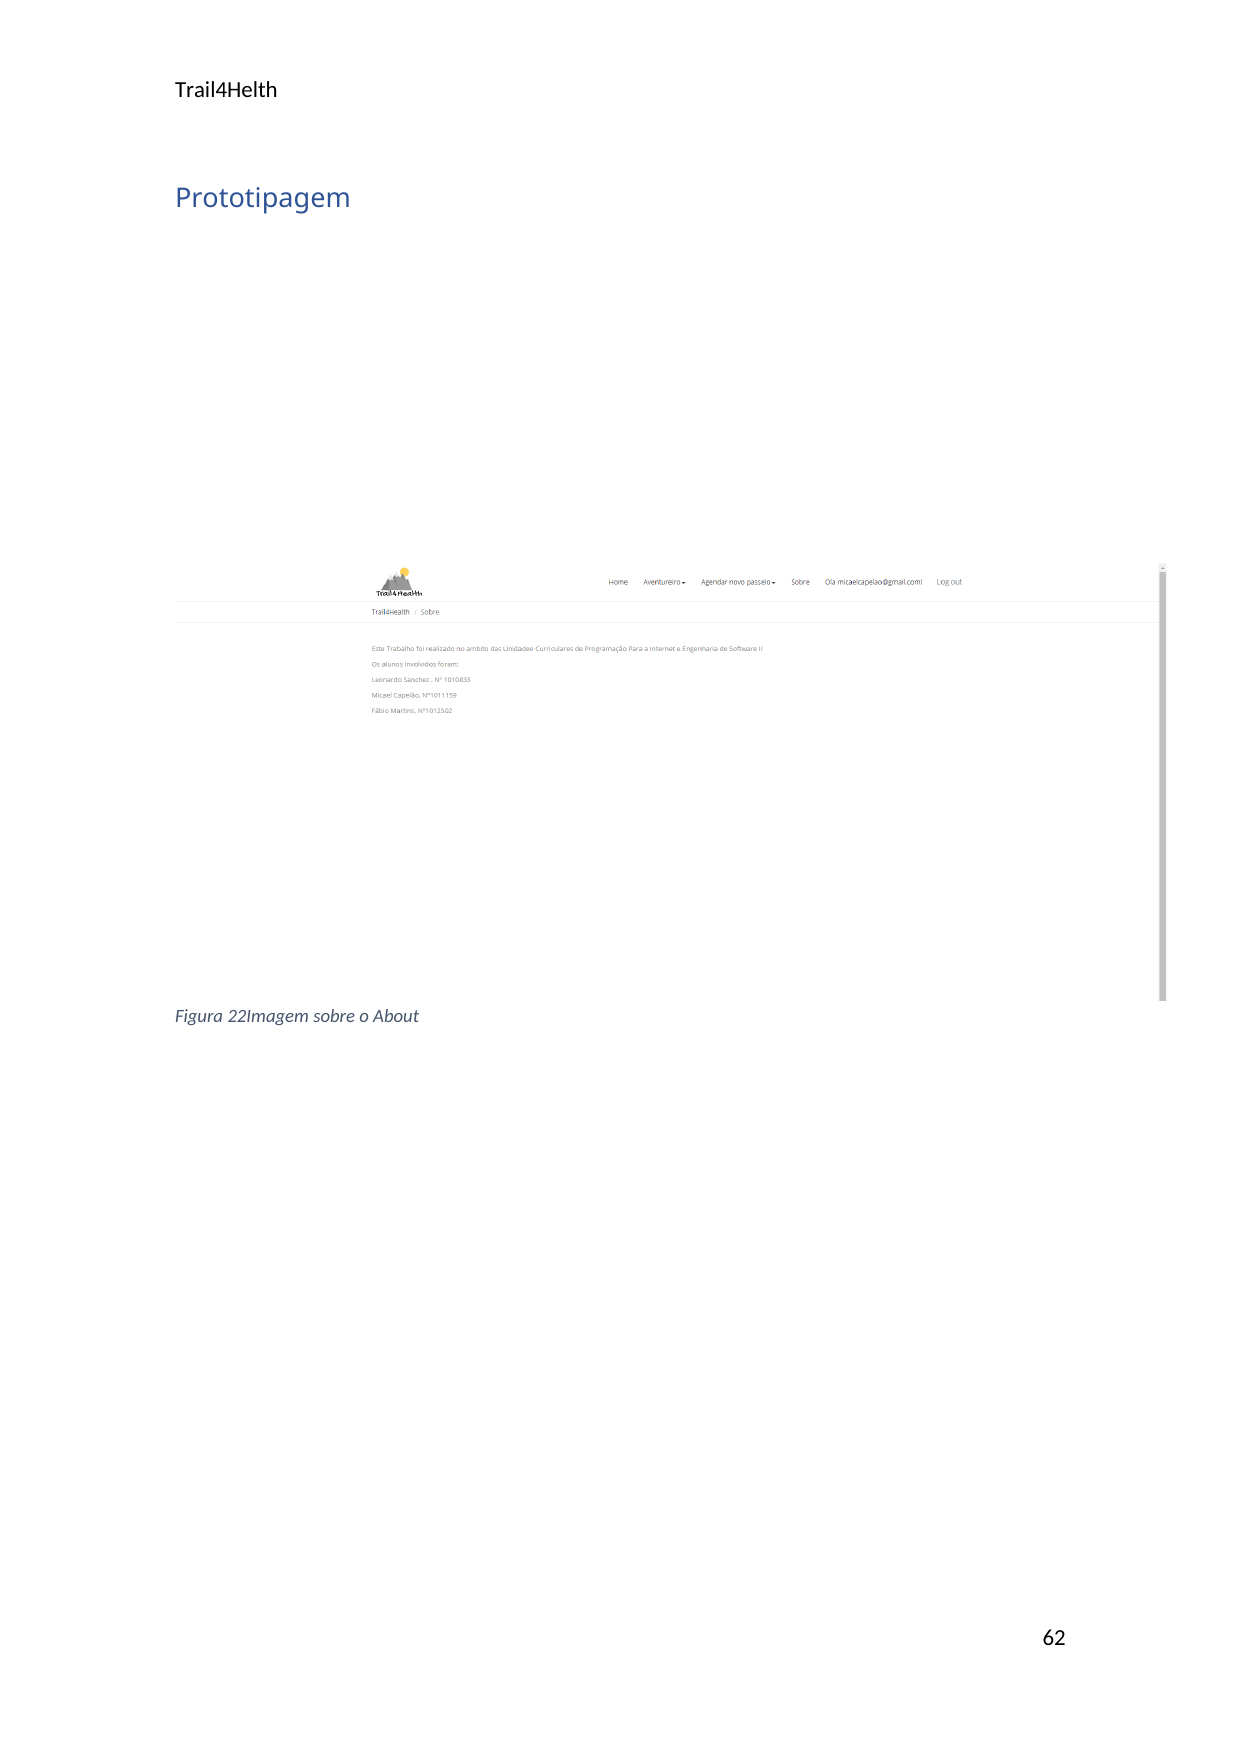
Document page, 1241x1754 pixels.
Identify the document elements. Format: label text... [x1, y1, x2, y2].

picture [174, 222, 1167, 1001]
text Figura 22Imagem sobre o About [175, 1004, 1065, 1027]
subtitle Prototipagem [175, 179, 1065, 216]
